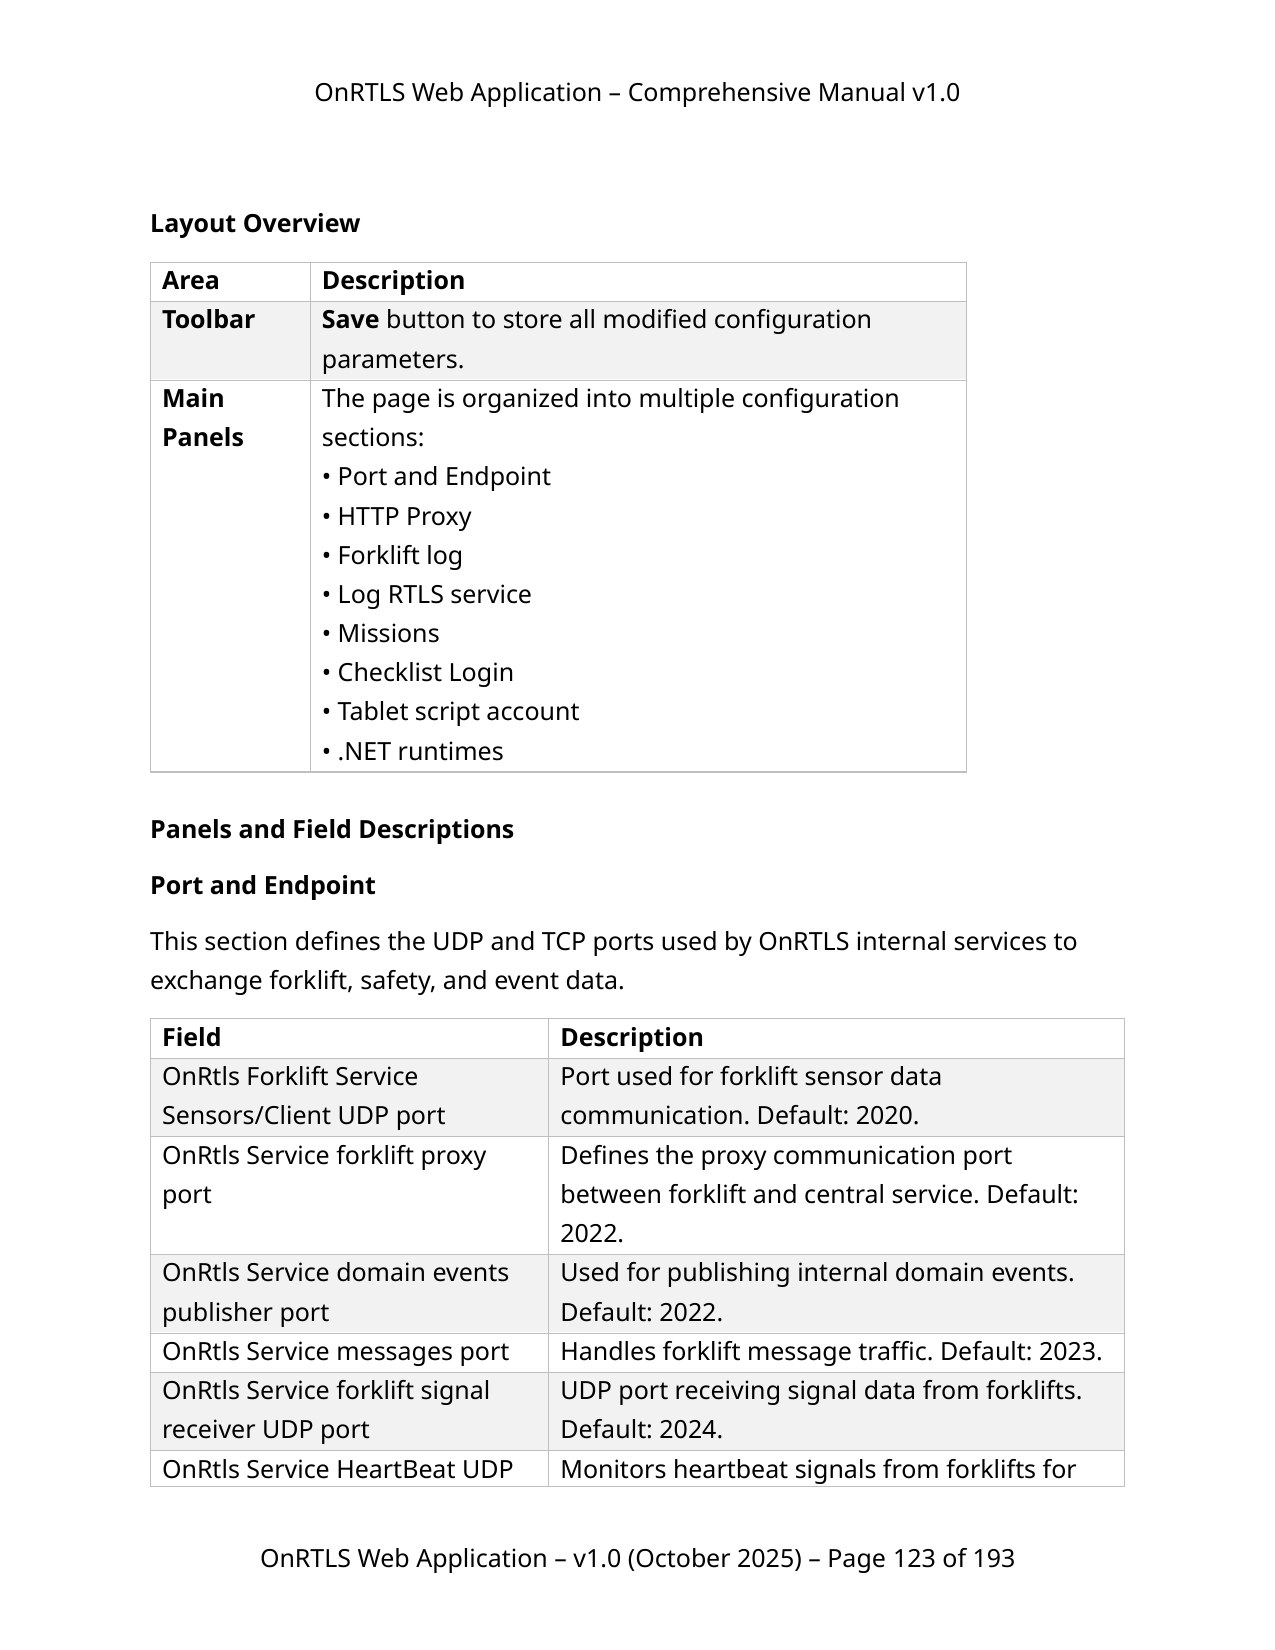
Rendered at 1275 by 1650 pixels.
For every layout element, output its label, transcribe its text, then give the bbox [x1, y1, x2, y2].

text Panels and Field Descriptions [150, 772, 1125, 846]
text Layout Overview [150, 206, 1125, 240]
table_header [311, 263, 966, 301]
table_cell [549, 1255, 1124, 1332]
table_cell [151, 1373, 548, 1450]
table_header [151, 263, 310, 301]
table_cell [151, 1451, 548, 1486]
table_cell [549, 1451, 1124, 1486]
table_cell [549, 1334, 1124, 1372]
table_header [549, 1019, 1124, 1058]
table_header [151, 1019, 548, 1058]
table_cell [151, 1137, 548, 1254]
text This section defines the UDP and TCP ports used by OnRTLS internal services to exchange forklift, safety, and event data. [150, 923, 1125, 997]
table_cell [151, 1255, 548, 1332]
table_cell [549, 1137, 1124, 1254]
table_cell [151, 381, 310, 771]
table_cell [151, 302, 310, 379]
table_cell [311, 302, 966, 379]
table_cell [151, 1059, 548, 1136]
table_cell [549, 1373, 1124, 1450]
text Port and Endpoint [150, 867, 1125, 902]
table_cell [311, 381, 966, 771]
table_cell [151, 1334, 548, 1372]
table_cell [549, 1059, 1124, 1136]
